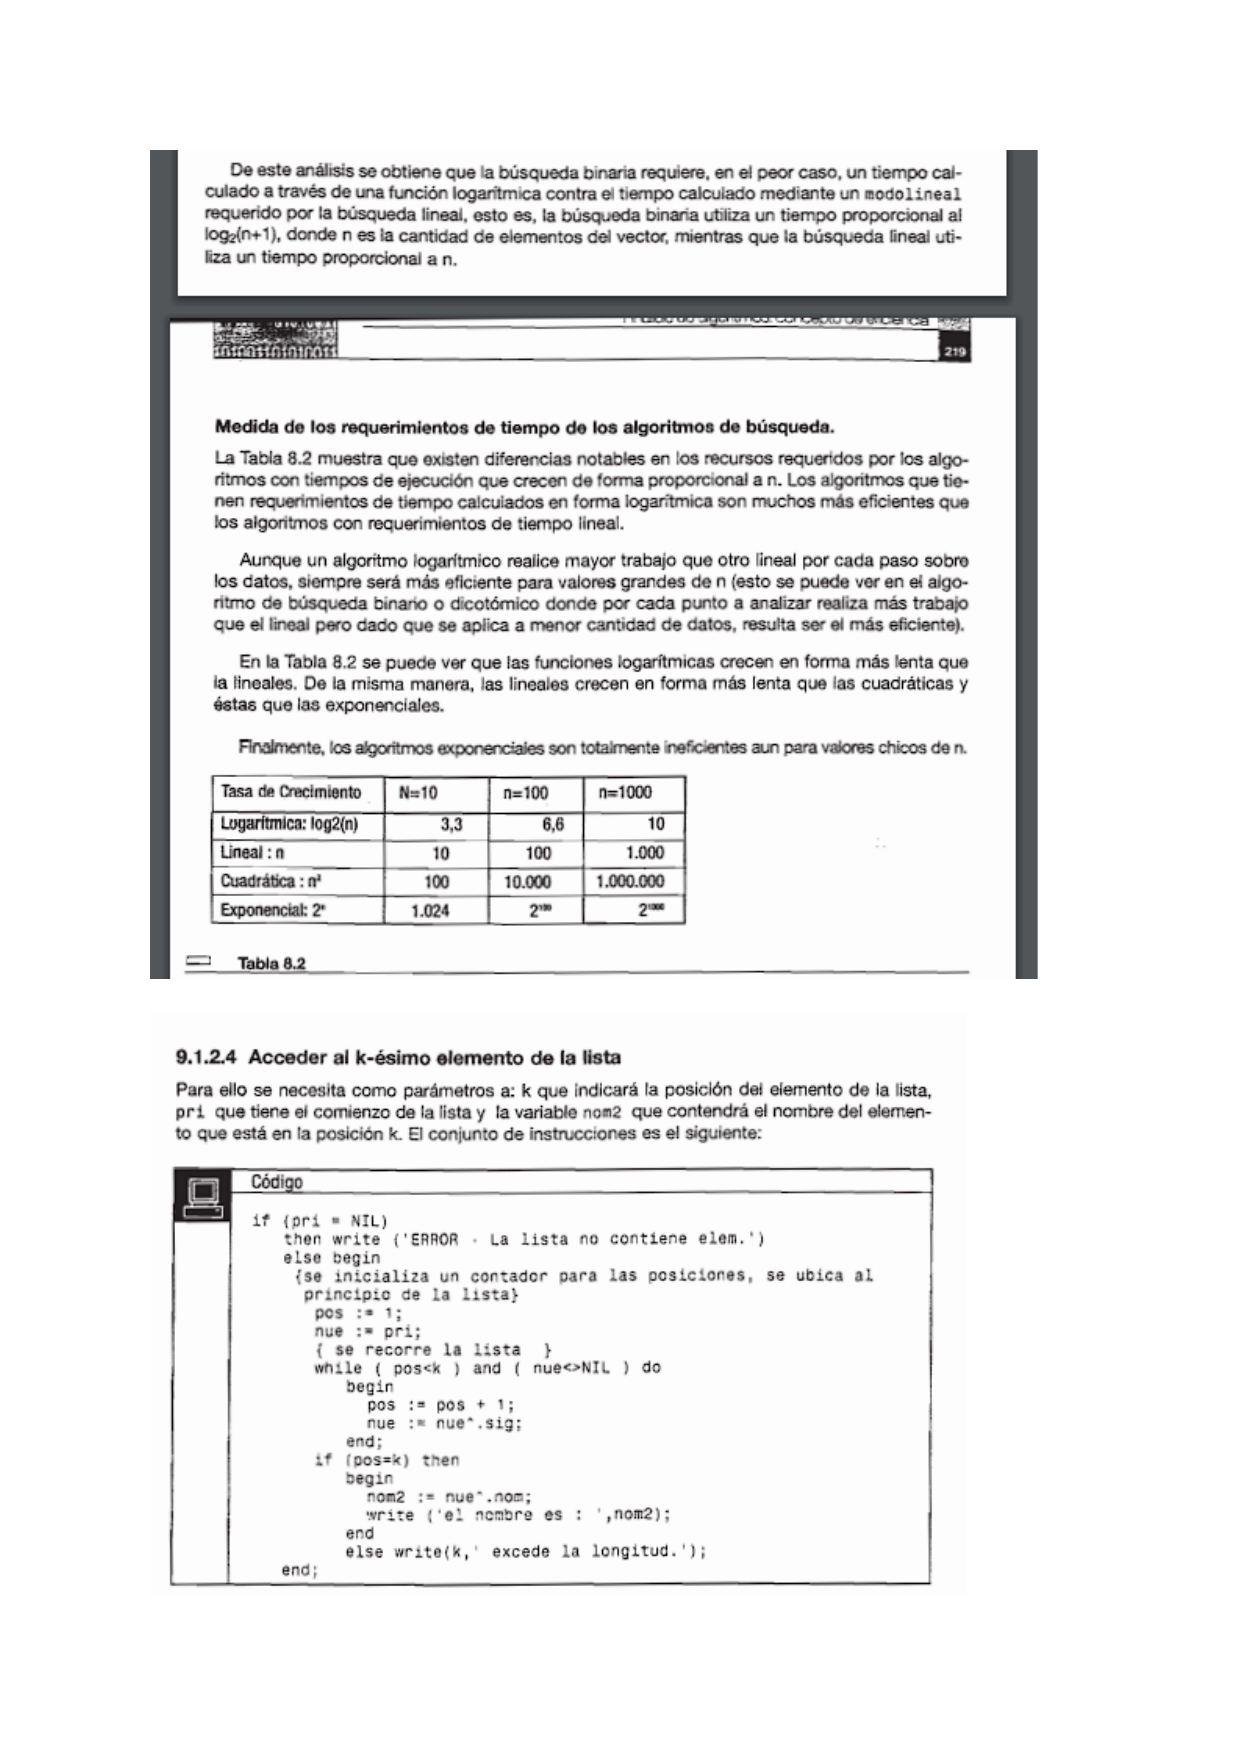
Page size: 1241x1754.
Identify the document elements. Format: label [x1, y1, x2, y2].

picture [150, 150, 1038, 979]
picture [150, 1012, 968, 1597]
